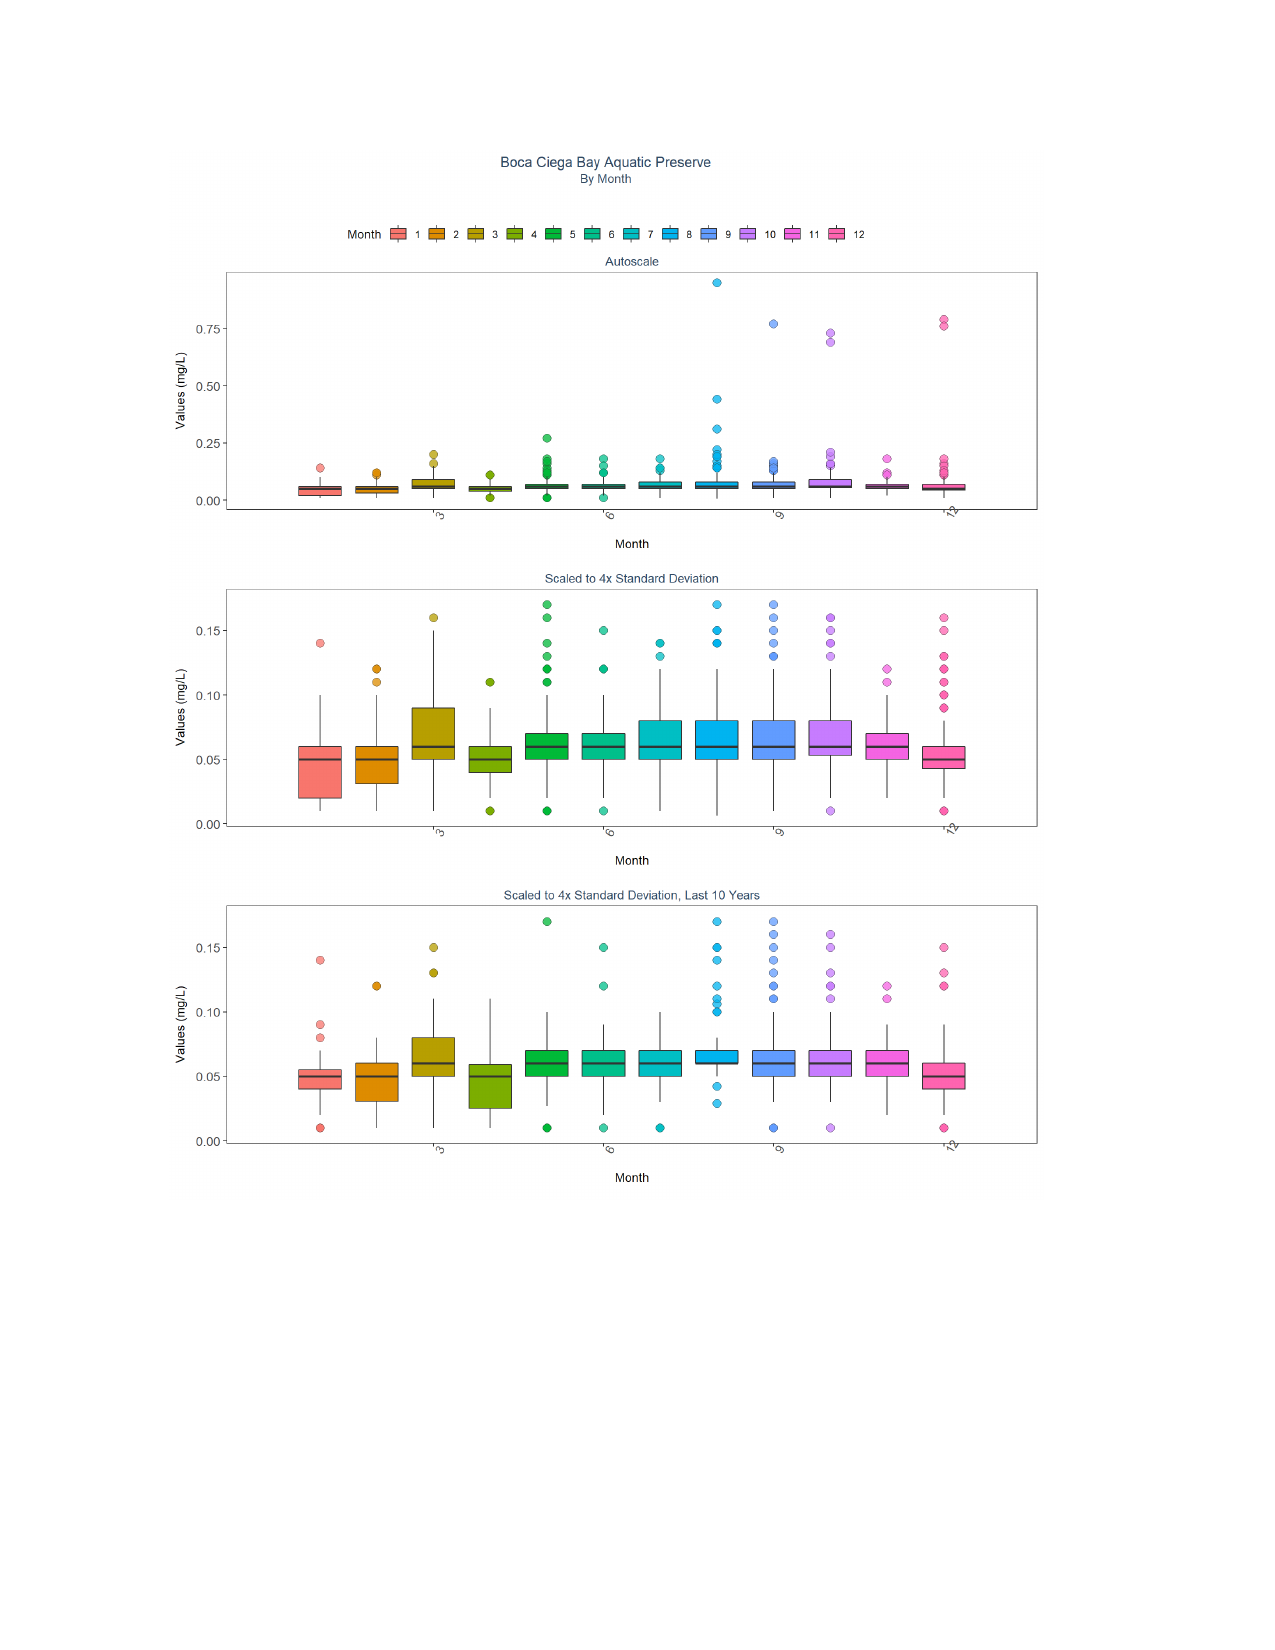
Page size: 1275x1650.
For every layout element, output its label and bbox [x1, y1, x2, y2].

picture [168, 150, 1044, 1200]
